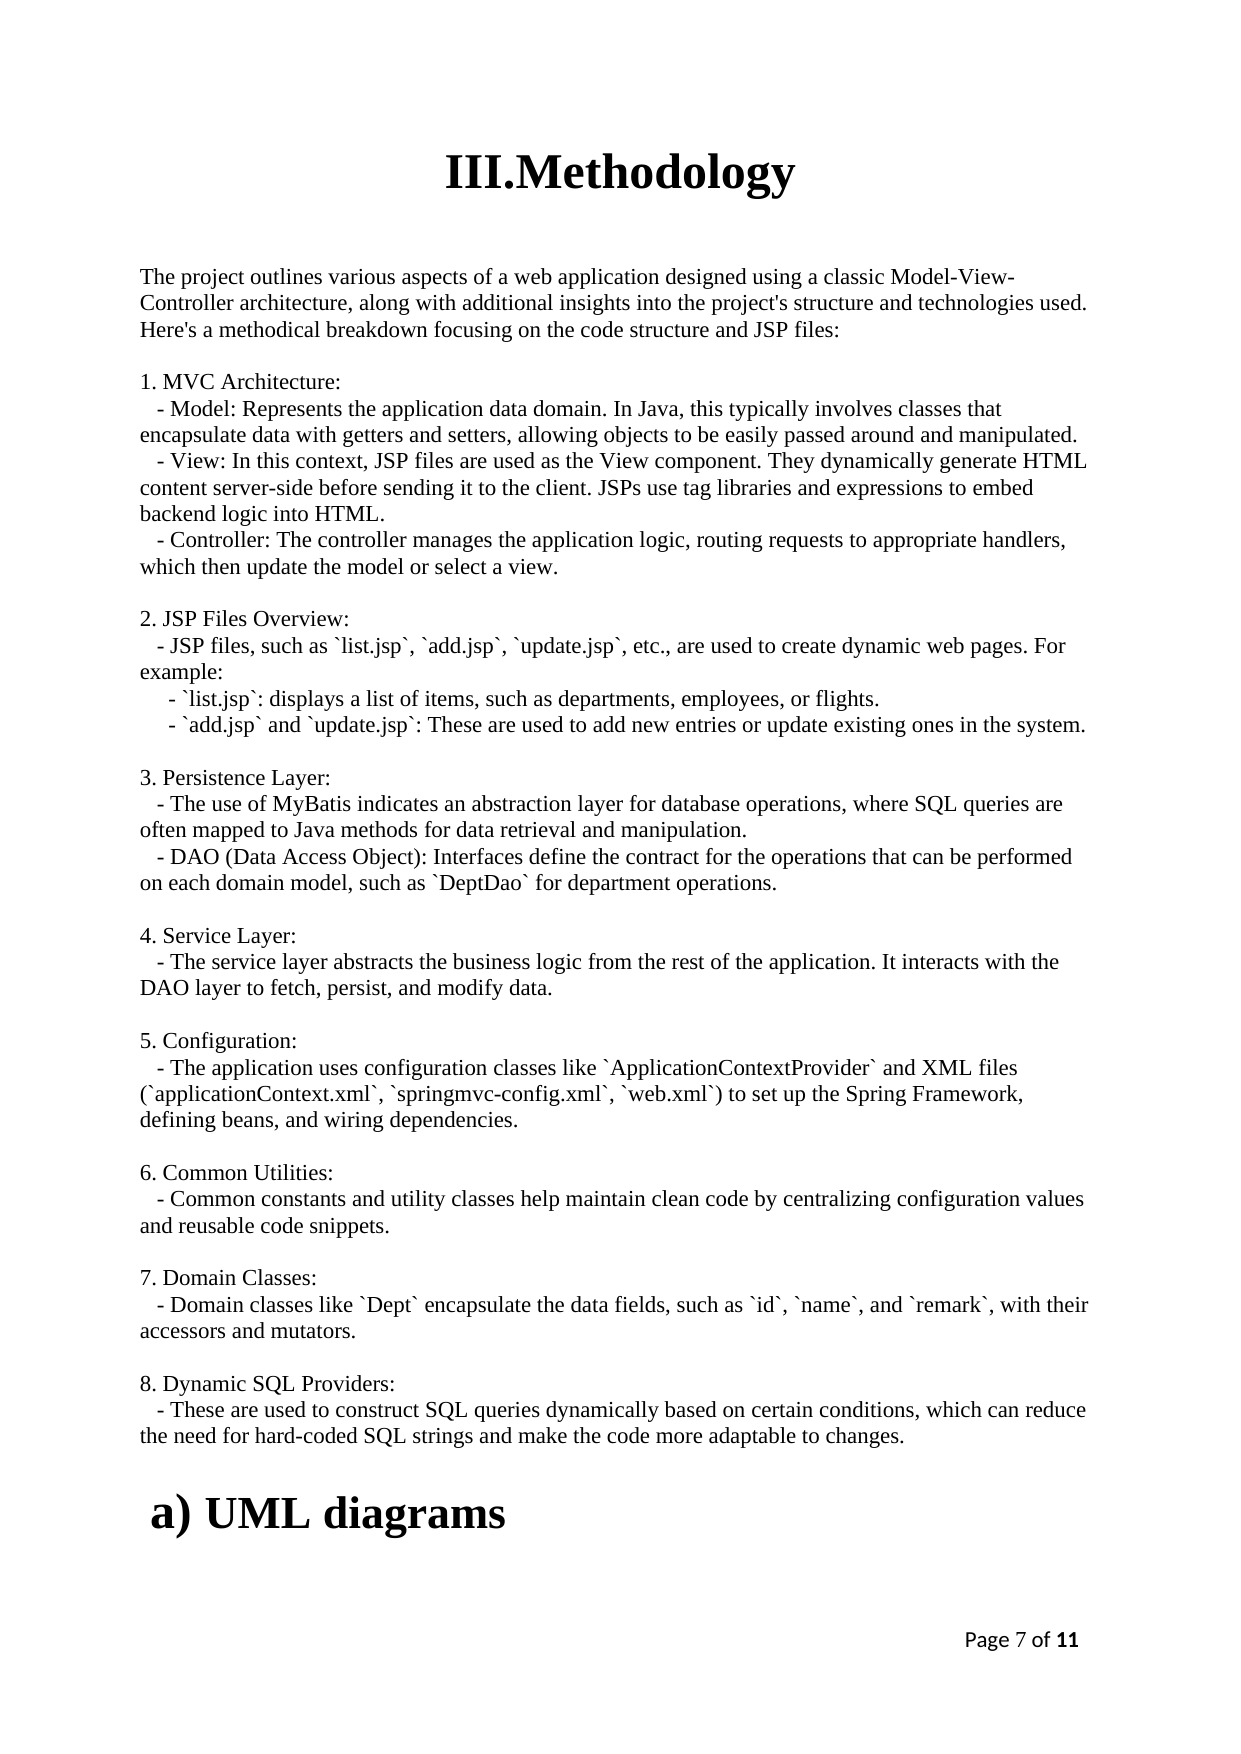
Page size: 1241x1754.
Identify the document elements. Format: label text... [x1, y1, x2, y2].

text 4. Service Layer: [139, 922, 1101, 948]
text 6. Common Utilities: [139, 1159, 1101, 1185]
text - The use of MyBatis indicates an abstraction layer for database operations, where SQL queries are often mapped to Java methods for data retrieval and manipulation. [139, 790, 1101, 843]
text The project outlines various aspects of a web application designed using a classic Model-View-Controller architecture, along with additional insights into the project's structure and technologies used. Here's a methodical breakdown focusing on the code structure and JSP files: [139, 263, 1101, 342]
text 7. Domain Classes: [139, 1264, 1101, 1291]
text - Domain classes like `Dept` encapsulate the data fields, such as `id`, `name`, and `remark`, with their accessors and mutators. [139, 1291, 1101, 1343]
text - Common constants and utility classes help maintain clean code by centralizing configuration values and reusable code snippets. [139, 1185, 1101, 1238]
text - Model: Represents the application data domain. In Java, this typically involves classes that encapsulate data with getters and setters, allowing objects to be easily passed around and manipulated. [139, 395, 1101, 447]
text III.Methodology [139, 142, 1101, 199]
text - The service layer abstracts the business logic from the rest of the application. It interacts with the DAO layer to fetch, persist, and modify data. [139, 948, 1101, 1001]
text - `list.jsp`: displays a list of items, such as departments, employees, or flights. [139, 684, 1101, 711]
text 2. JSP Files Overview: [139, 606, 1101, 632]
text - Controller: The controller manages the application logic, routing requests to appropriate handlers, which then update the model or select a view. [139, 526, 1101, 579]
text - `add.jsp` and `update.jsp`: These are used to add new entries or update existing ones in the system. [139, 711, 1101, 737]
text - View: In this context, JSP files are used as the View component. They dynamically generate HTML content server-side before sending it to the client. JSPs use tag libraries and expressions to embed backend logic into HTML. [139, 447, 1101, 526]
text - These are used to construct SQL queries dynamically based on certain conditions, which can reduce the need for hard-coded SQL strings and make the code more adaptable to changes. [139, 1396, 1101, 1449]
text - JSP files, such as `list.jsp`, `add.jsp`, `update.jsp`, etc., are used to create dynamic web pages. For example: [139, 632, 1101, 684]
text 8. Dynamic SQL Providers: [139, 1370, 1101, 1396]
list UML diagrams [150, 1481, 1101, 1539]
text 5. Configuration: [139, 1027, 1101, 1053]
text 1. MVC Architecture: [139, 368, 1101, 395]
text - The application uses configuration classes like `ApplicationContextProvider` and XML files (`applicationContext.xml`, `springmvc-config.xml`, `web.xml`) to set up the Spring Framework, defining beans, and wiring dependencies. [139, 1053, 1101, 1133]
text 3. Persistence Layer: [139, 764, 1101, 790]
text - DAO (Data Access Object): Interfaces define the contract for the operations that can be performed on each domain model, such as `DeptDao` for department operations. [139, 843, 1101, 895]
